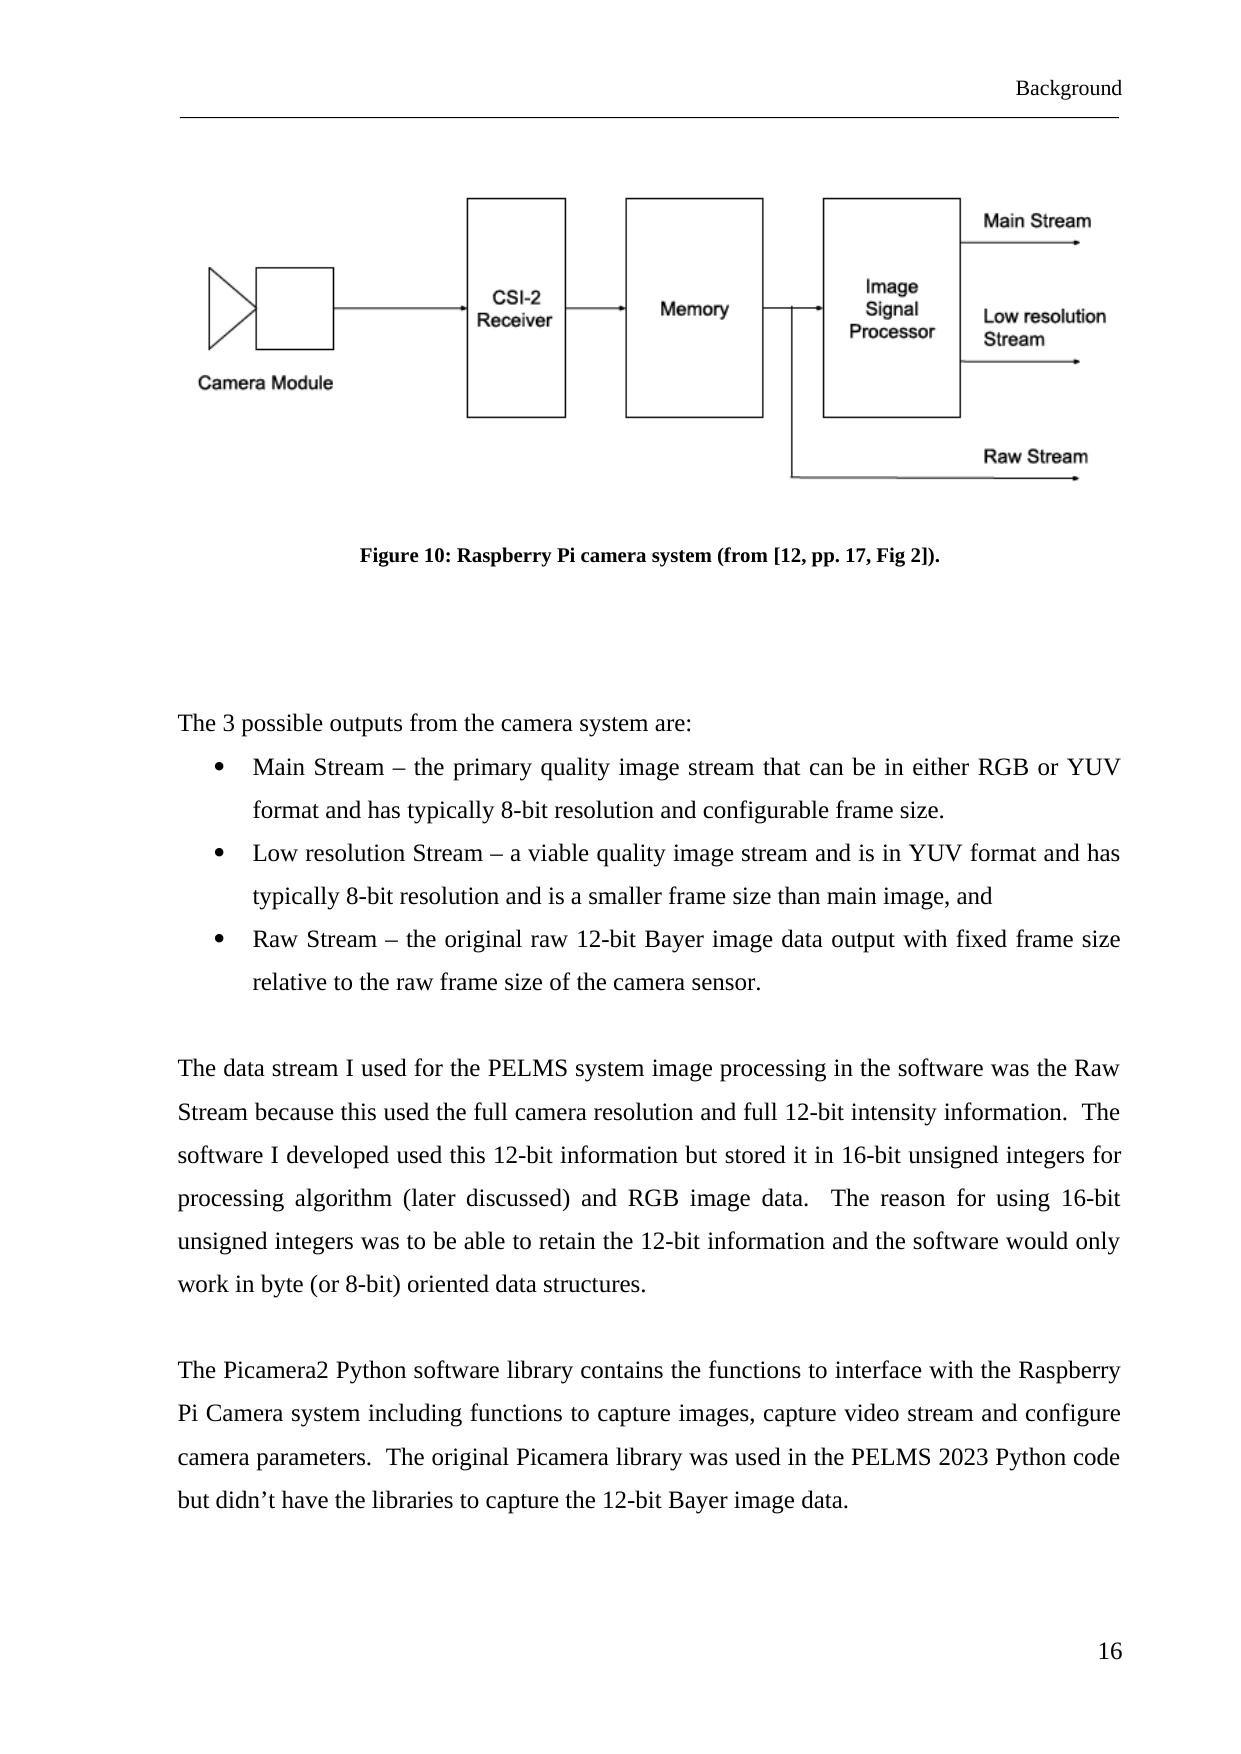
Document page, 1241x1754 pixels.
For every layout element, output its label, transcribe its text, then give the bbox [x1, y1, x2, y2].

list Raw Stream – the original raw 12-bit Bayer image data output with fixed frame size relative to the raw frame size of the camera sensor. [215, 924, 1122, 996]
picture [177, 152, 1182, 529]
list Main Stream – the primary quality image stream that can be in either RGB or YUV format and has typically 8-bit resolution and configurable frame size. [215, 752, 1122, 823]
list Low resolution Stream – a viable quality image stream and is in YUV format and has typically 8-bit resolution and is a smaller frame size than main image, and [215, 838, 1122, 910]
text The 3 possible outputs from the camera system are: [177, 708, 1122, 737]
text Figure 10: Raspberry Pi camera system (from ). [177, 543, 1122, 567]
text The Picamera2 Python software library contains the functions to interface with the Raspberry Pi Camera system including functions to capture images, capture video stream and configure camera parameters. The original Picamera library was used in the PELMS 2023 Python code but didn’t have the libraries to capture the 12-bit Bayer image data. [177, 1355, 1122, 1513]
text The data stream I used for the PELMS system image processing in the software was the Raw Stream because this used the full camera resolution and full 12-bit intensity information. The software I developed used this 12-bit information but stored it in 16-bit unsigned integers for processing algorithm (later discussed) and RGB image data. The reason for using 16-bit unsigned integers was to be able to retain the 12-bit information and the software would only work in byte (or 8-bit) oriented data structures. [177, 1053, 1122, 1298]
